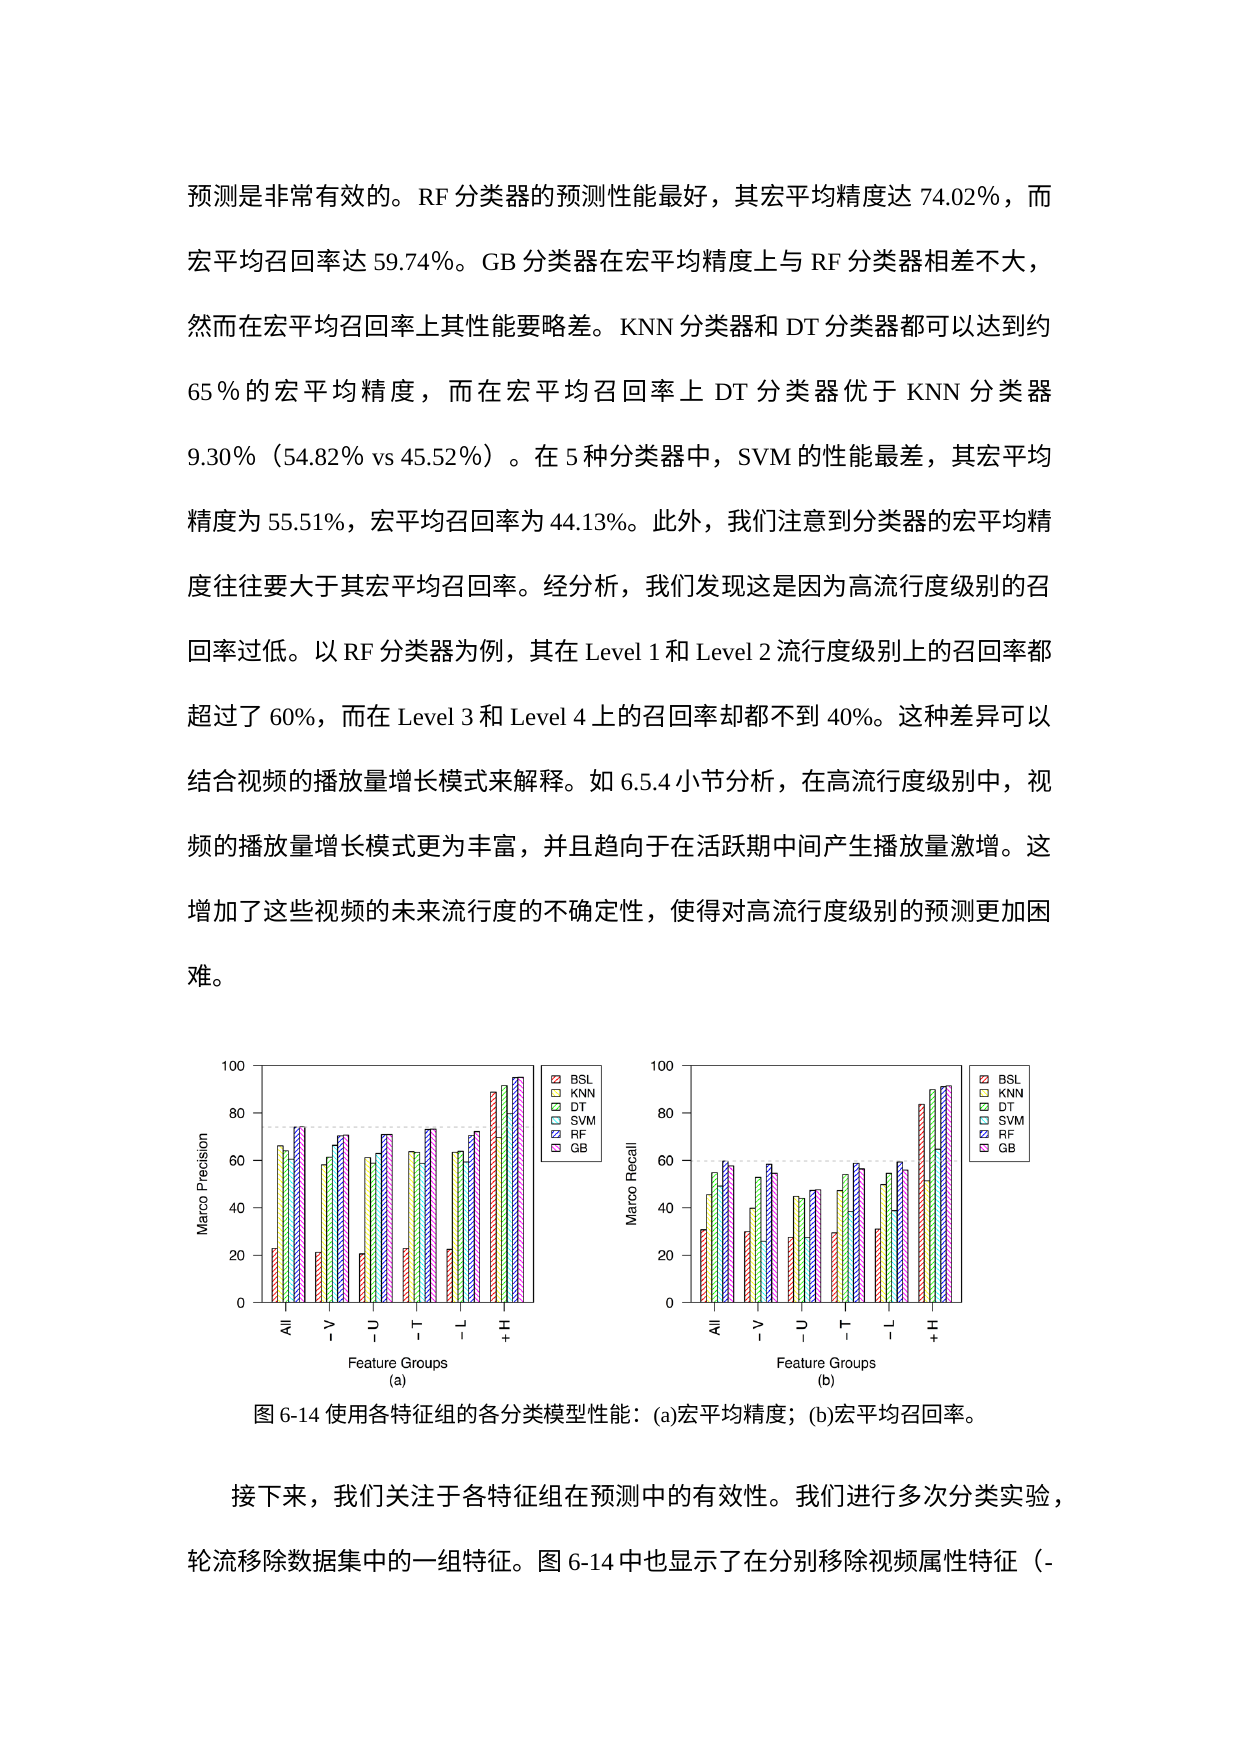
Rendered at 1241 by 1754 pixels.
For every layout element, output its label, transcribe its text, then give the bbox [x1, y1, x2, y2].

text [187, 1462, 1053, 1592]
picture [192, 1047, 1049, 1390]
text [187, 162, 1053, 1007]
text 图6-14 使用各特征组的各分类模型性能：(a)宏平均精度；(b)宏平均召回率。 [187, 1397, 1053, 1429]
